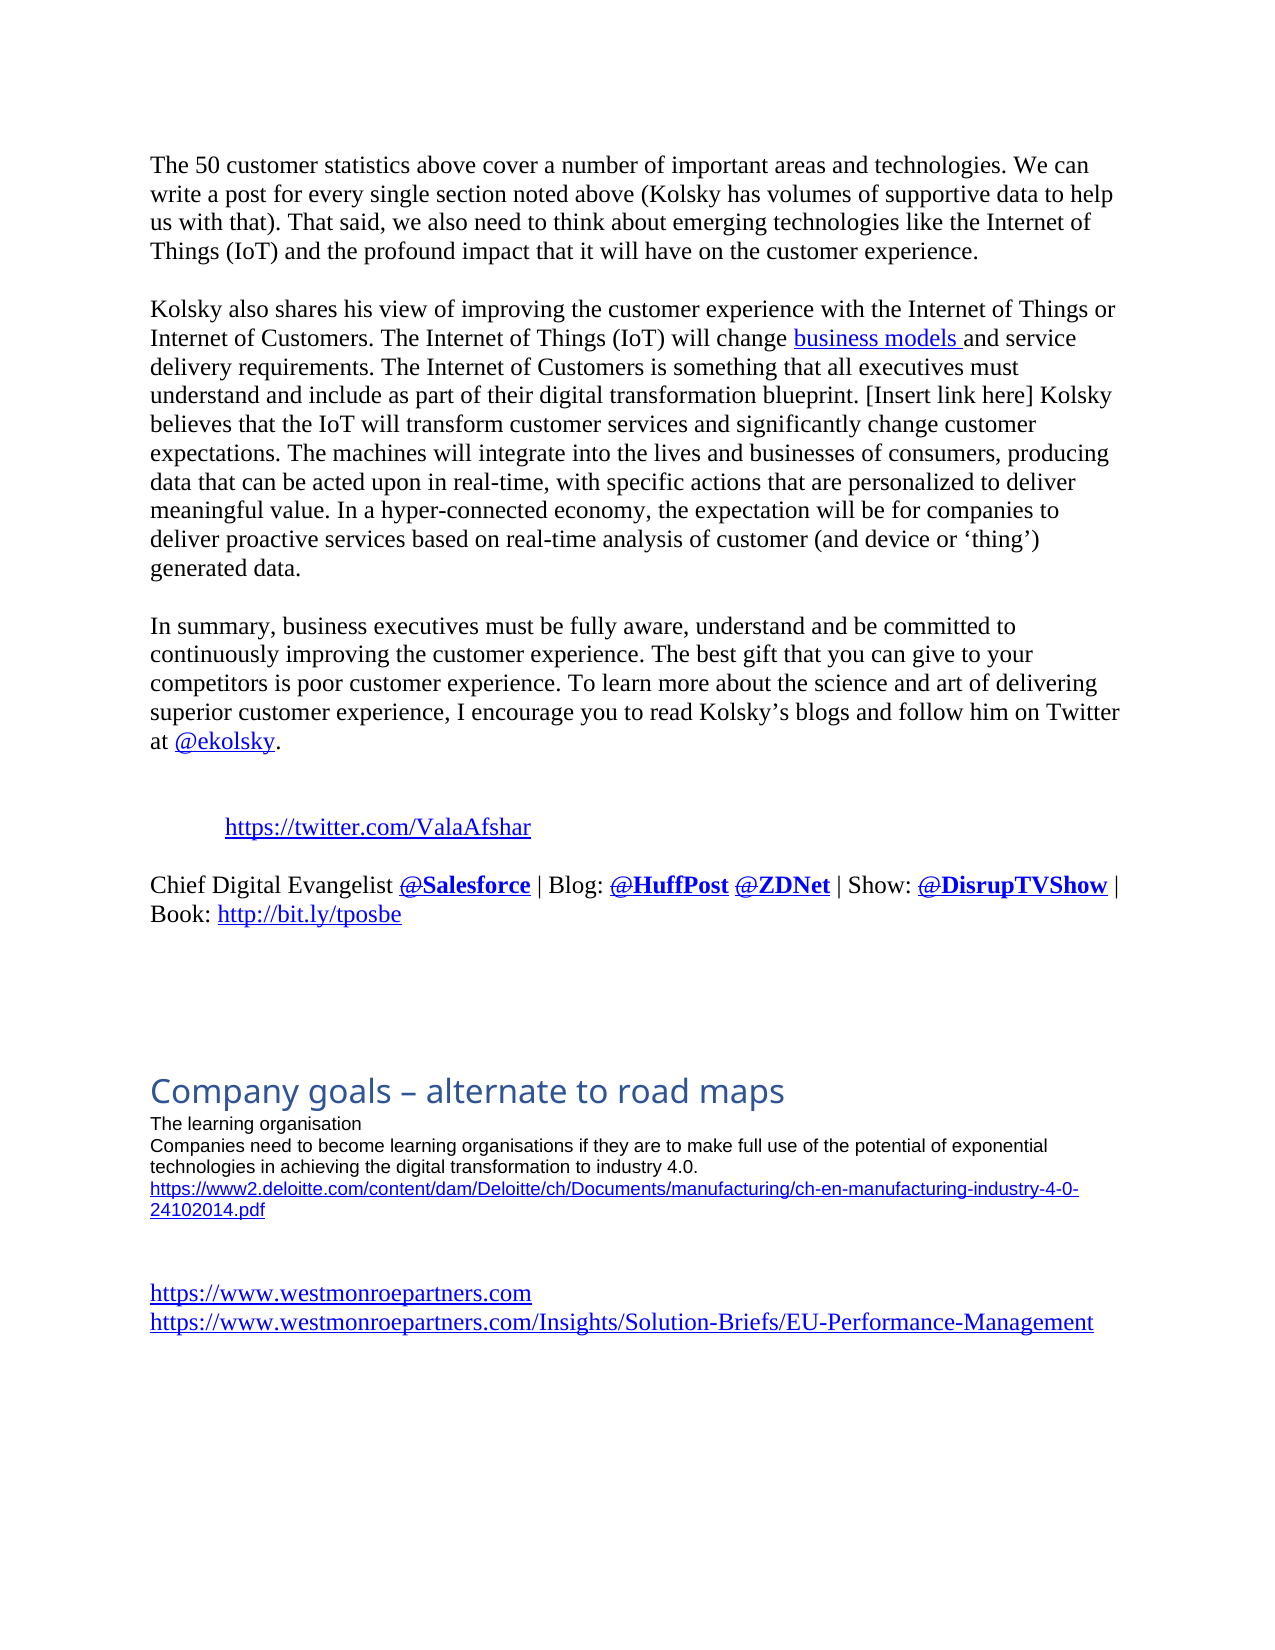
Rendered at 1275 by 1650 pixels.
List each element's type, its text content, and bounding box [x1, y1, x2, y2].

text The learning organisation [150, 1113, 1125, 1134]
text https://twitter.com/ValaAfshar [225, 812, 1125, 841]
text The 50 customer statistics above cover a number of important areas and technologies. We can write a post for every single section noted above (Kolsky has volumes of supportive data to help us with that). That said, we also need to think about emerging technologies like the Internet of Things (IoT) and the profound impact that it will have on the customer experience. [150, 150, 1125, 265]
text In summary, business executives must be fully aware, understand and be committed to continuously improving the customer experience. The best gift that you can give to your competitors is poor customer experience. To learn more about the science and art of delivering superior customer experience, I encourage you to read Kolsky’s blogs and follow him on Twitter at @ekolsky. [150, 611, 1125, 754]
text Kolsky also shares his view of improving the customer experience with the Internet of Things or Internet of Customers. The Internet of Things (IoT) will change business models and service delivery requirements. The Internet of Customers is something that all executives must understand and include as part of their digital transformation blueprint. [Insert link here] Kolsky believes that the IoT will transform customer services and significantly change customer expectations. The machines will integrate into the lives and businesses of consumers, producing data that can be acted upon in real-time, with specific actions that are personalized to deliver meaningful value. In a hyper-connected economy, the expectation will be for companies to deliver proactive services based on real-time analysis of customer (and device or ‘thing’) generated data. [150, 294, 1125, 582]
text https://www2.deloitte.com/content/dam/Deloitte/ch/Documents/manufacturing/ch-en-manufacturing-industry-4-0-24102014.pdf [150, 1178, 1125, 1221]
subtitle Company goals – alternate to road maps [150, 1067, 1125, 1113]
text Companies need to become learning organisations if they are to make full use of the potential of exponential technologies in achieving the digital transformation to industry 4.0. [150, 1134, 1125, 1178]
text https://www.westmonroepartners.com [150, 1278, 1125, 1307]
text https://www.westmonroepartners.com/Insights/Solution-Briefs/EU-Performance-Management [150, 1307, 1125, 1336]
text Chief Digital Evangelist @Salesforce | Blog: @HuffPost @ZDNet | Show: @DisrupTVShow | Book: http://bit.ly/tposbe [150, 870, 1125, 927]
